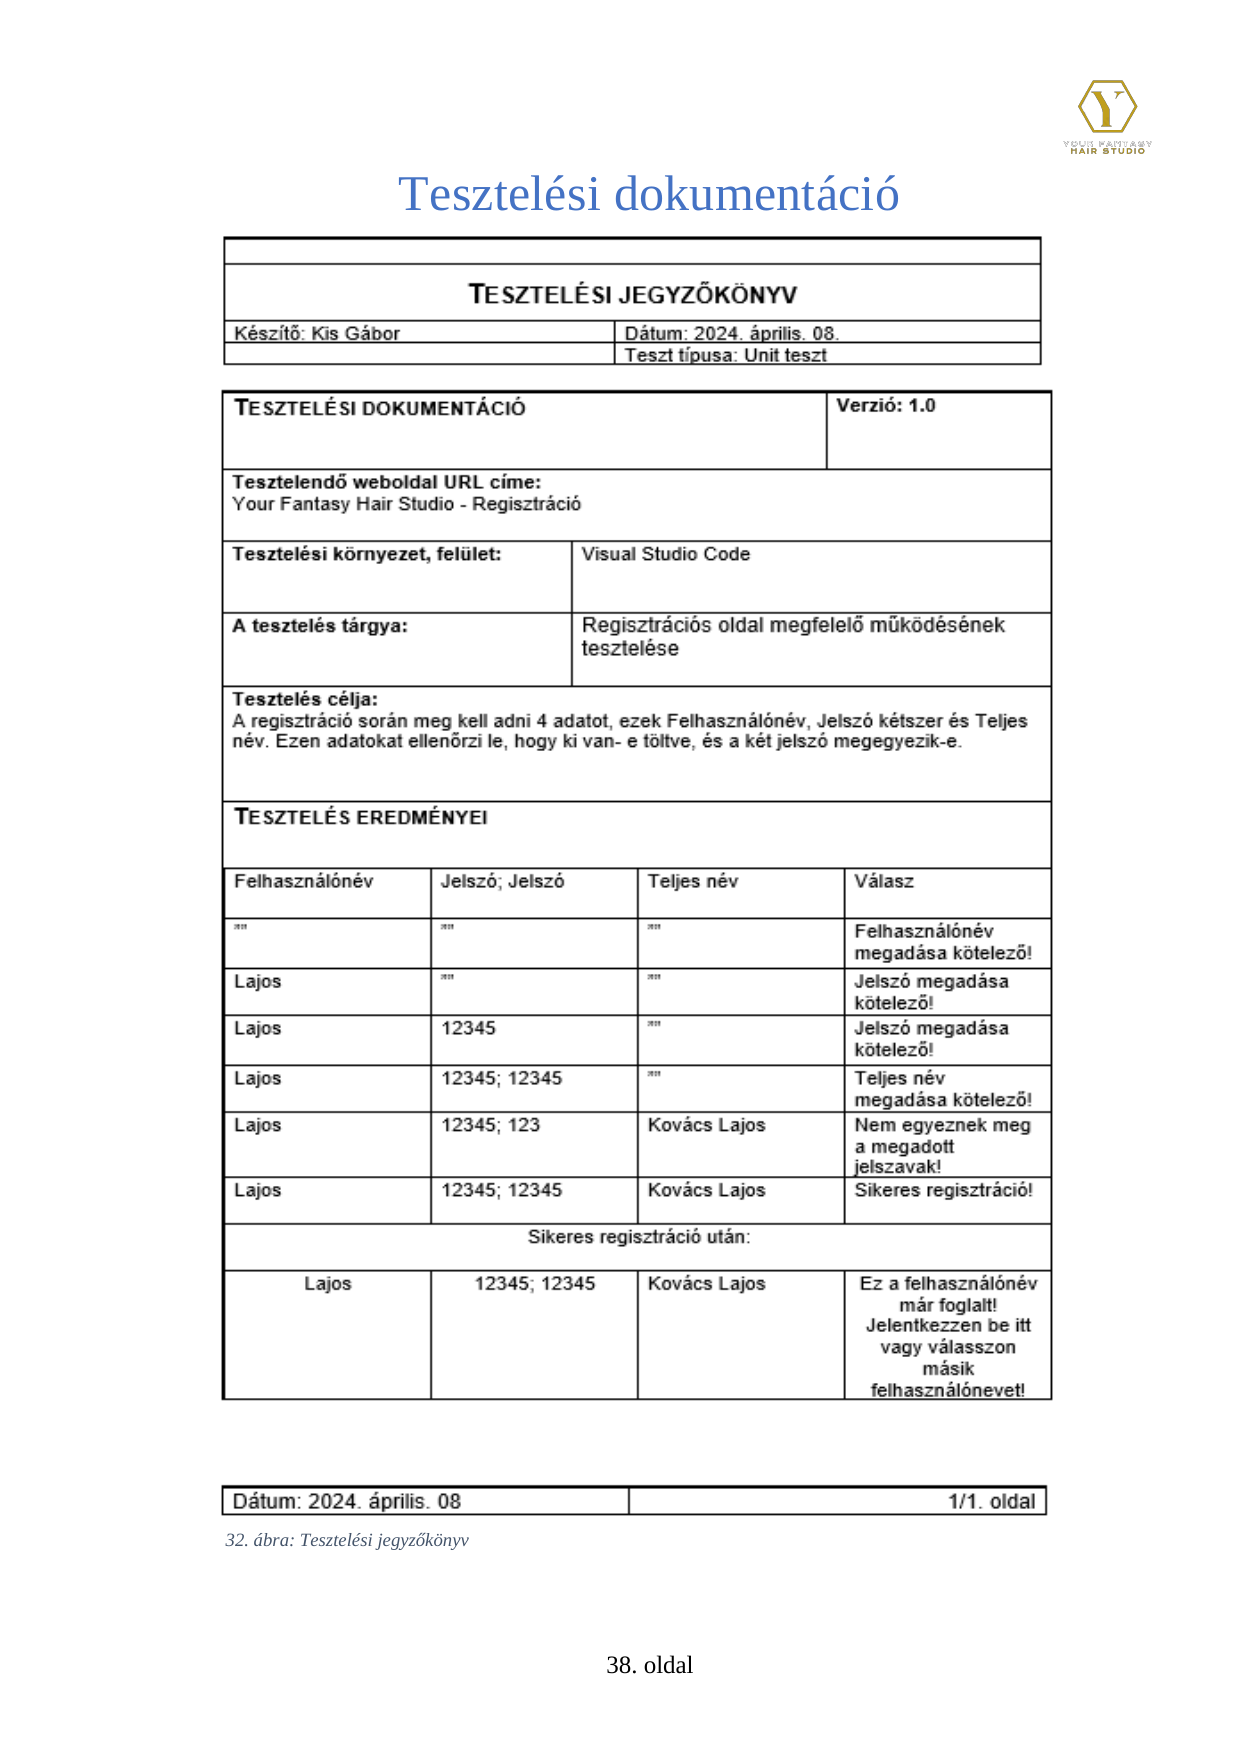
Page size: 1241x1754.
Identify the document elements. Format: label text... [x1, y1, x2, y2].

picture [1063, 75, 1152, 164]
picture [206, 233, 1067, 1523]
text Tesztelési dokumentáció [207, 163, 1092, 221]
